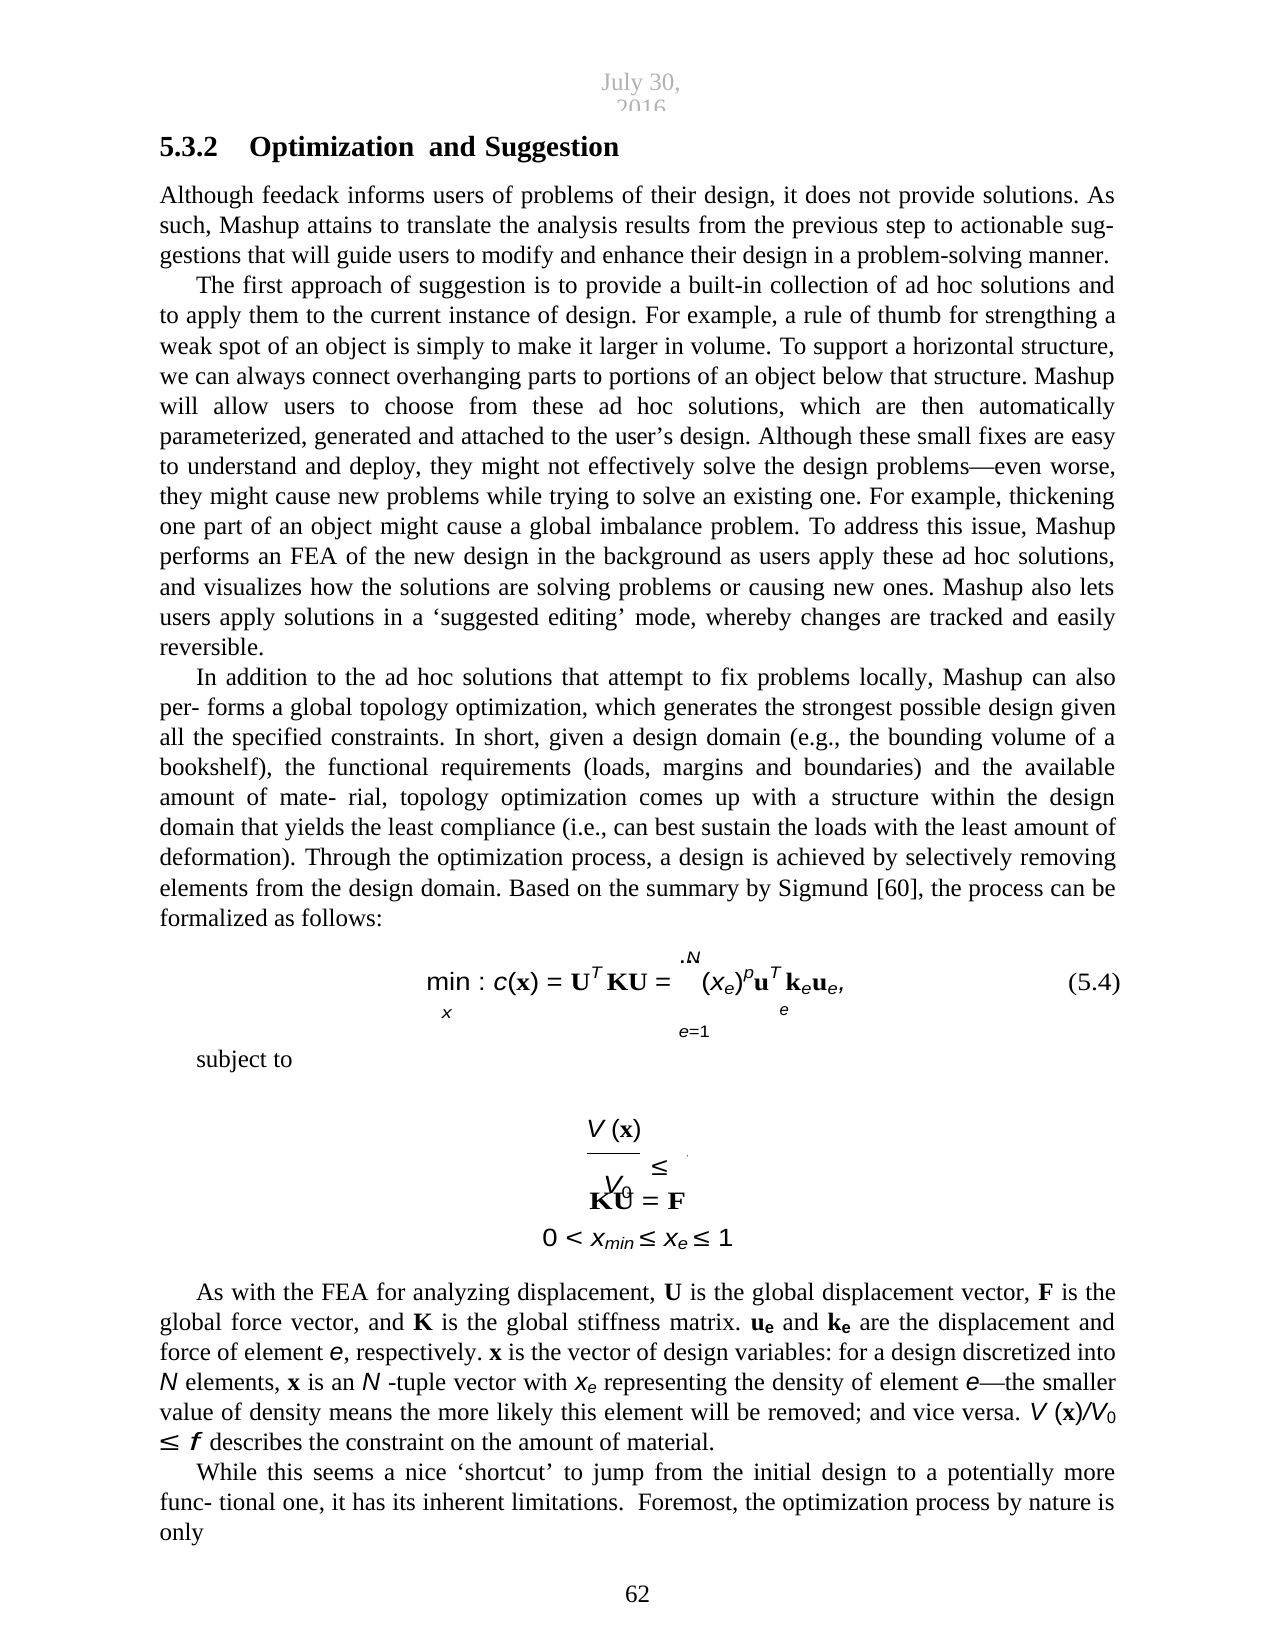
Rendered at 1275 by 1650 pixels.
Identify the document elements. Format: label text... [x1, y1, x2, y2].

text 0 < xmin ≤ xe ≤ 1 [540, 1222, 735, 1253]
text In addition to the ad hoc solutions that attempt to fix problems locally, Mashup can also per- forms a global topology optimization, which generates the strongest possible design given all the specified constraints. In short, given a design domain (e.g., the bounding volume of a bookshelf), the functional requirements (loads, margins and boundaries) and the available amount of mate- rial, topology optimization comes up with a structure within the design domain that yields the least compliance (i.e., can best sustain the loads with the least amount of deformation). Through the optimization process, a design is achieved by selectively removing elements from the design domain. Based on the summary by Sigmund [60], the process can be formalized as follows: [159, 662, 1116, 931]
text KU = F [540, 1186, 735, 1215]
text V (x) [615, 1119, 637, 1142]
subtitle Optimization and Suggestion [159, 129, 1127, 163]
text V0 ≤ [148, 1142, 1123, 1184]
text The first approach of suggestion is to provide a built-in collection of ad hoc solutions and to apply them to the current instance of design. For example, a rule of thumb for strengthing a weak spot of an object is simply to make it larger in volume. To support a horizontal structure, we can always connect overhanging parts to portions of an object below that structure. Mashup will allow users to choose from these ad hoc solutions, which are then automatically parameterized, generated and attached to the user’s design. Although these small fixes are easy to understand and deploy, they might not effectively solve the design problems—even worse, they might cause new problems while trying to solve an existing one. For example, thickening one part of an object might cause a global imbalance problem. To address this issue, Mashup performs an FEA of the new design in the background as users apply these ad hoc solutions, and visualizes how the solutions are solving problems or causing new ones. Mashup also lets users apply solutions in a ‘suggested editing’ mode, whereby changes are tracked and easily reversible. [159, 271, 1116, 661]
text 62 [540, 1579, 735, 1608]
text V (x) [492, 1119, 617, 1142]
text subject to [196, 1044, 451, 1072]
text e [779, 1003, 1127, 1018]
text e=1 [678, 1022, 1127, 1041]
text While this seems a nice ‘shortcut’ to jump from the initial design to a potentially more func- tional one, it has its inherent limitations. Foremost, the optimization process by nature is only [159, 1457, 1116, 1546]
text min : c(x) = UT KU = ...(xe)puT keue, (5.4) [426, 966, 1127, 997]
text x [148, 1003, 451, 1022]
text Although feedack informs users of problems of their design, it does not provide solutions. As such, Mashup attains to translate the analysis results from the previous step to actionable sug- gestions that will guide users to modify and enhance their design in a problem-solving manner. [159, 180, 1116, 269]
text As with the FEA for analyzing displacement, U is the global displacement vector, F is the global force vector, and K is the global stiffness matrix. ue and ke are the displacement and force of element e, respectively. x is the vector of design variables: for a design discretized into N elements, x is an N -tuple vector with xe representing the density of element e—the smaller value of density means the more likely this element will be removed; and vice versa. V (x)/V0 ≤ f describes the constraint on the amount of material. [159, 1276, 1116, 1456]
text V (x) [635, 1119, 735, 1142]
